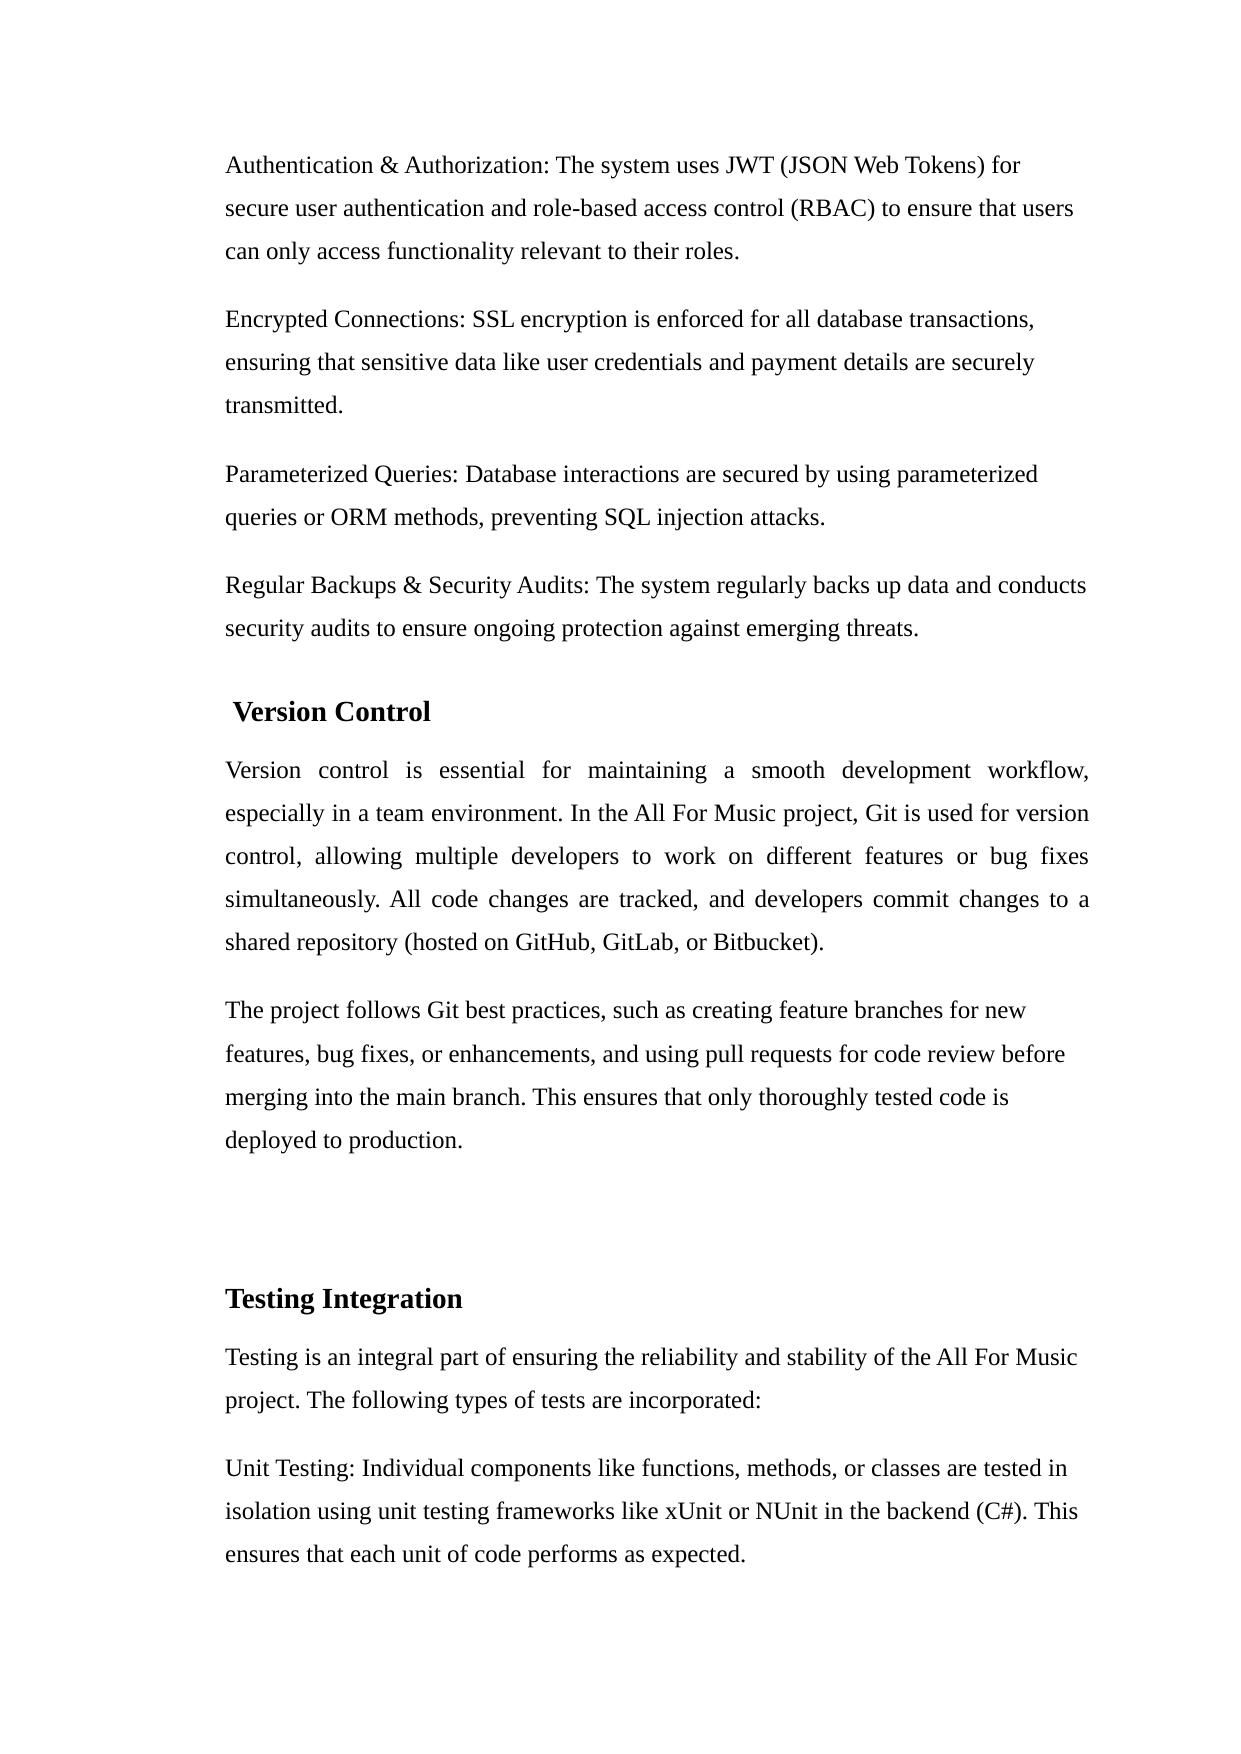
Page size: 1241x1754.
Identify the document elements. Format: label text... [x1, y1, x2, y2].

text Unit Testing: Individual components like functions, methods, or classes are tested in isolation using unit testing frameworks like xUnit or NUnit in the backend (C#). This ensures that each unit of code performs as expected. [225, 1453, 1090, 1568]
text Regular Backups & Security Audits: The system regularly backs up data and conducts security audits to ensure ongoing protection against emerging threats. [225, 570, 1090, 642]
subtitle Testing Integration [225, 1281, 1090, 1314]
text The project follows Git best practices, such as creating feature branches for new features, bug fixes, or enhancements, and using pull requests for code review before merging into the main branch. This ensures that only thoroughly tested code is deployed to production. [225, 996, 1090, 1154]
text Version control is essential for maintaining a smooth development workflow, especially in a team environment. In the All For Music project, Git is used for version control, allowing multiple developers to work on different features or bug fixes simultaneously. All code changes are tracked, and developers commit changes to a shared repository (hosted on GitHub, GitLab, or Bitbucket). [225, 755, 1090, 956]
text Parameterized Queries: Database interactions are secured by using parameterized queries or ORM methods, preventing SQL injection attacks. [225, 459, 1090, 531]
subtitle Version Control [225, 694, 1090, 727]
text Testing is an integral part of ensuring the reliability and stability of the All For Music project. The following types of tests are incorporated: [225, 1342, 1090, 1414]
text Authentication & Authorization: The system uses JWT (JSON Web Tokens) for secure user authentication and role-based access control (RBAC) to ensure that users can only access functionality relevant to their roles. [225, 150, 1090, 265]
text Encrypted Connections: SSL encryption is enforced for all database transactions, ensuring that sensitive data like user credentials and payment details are securely transmitted. [225, 304, 1090, 419]
